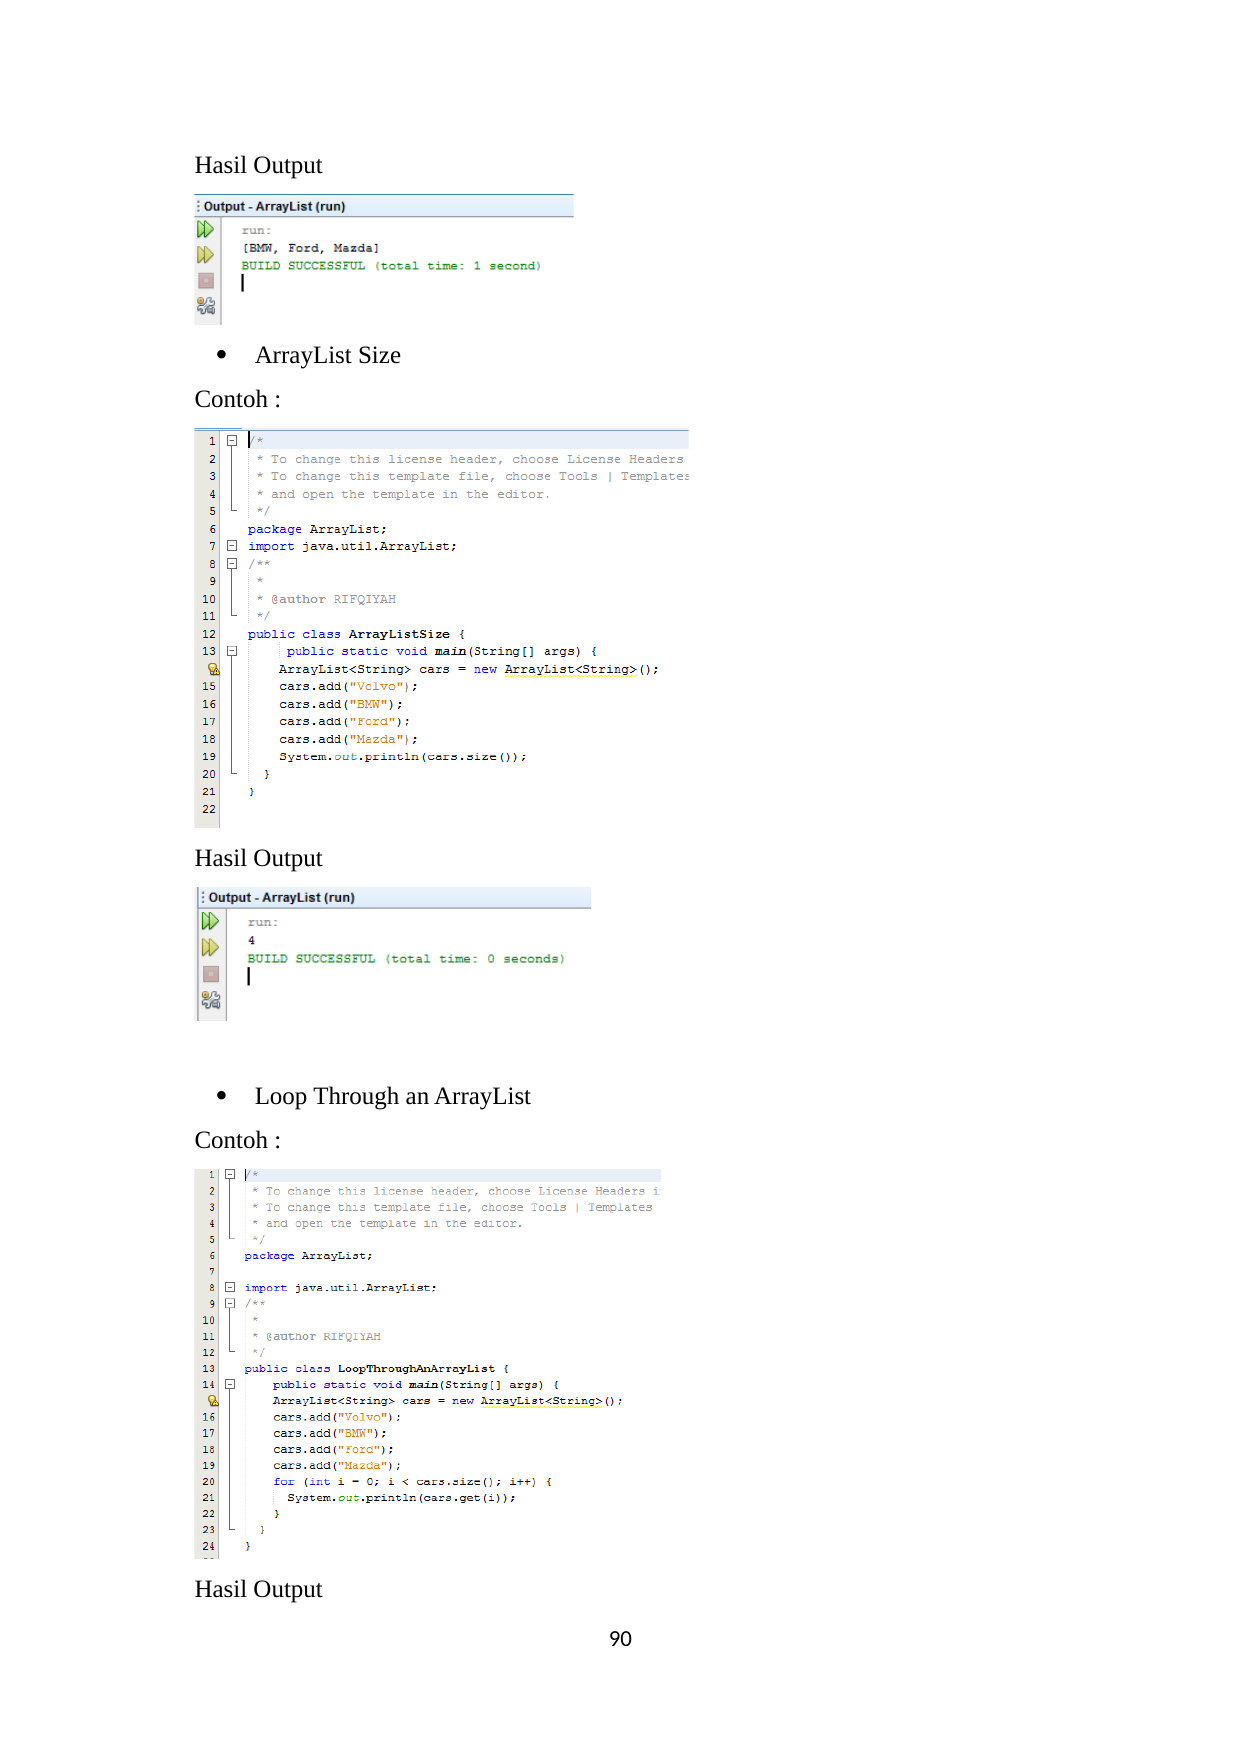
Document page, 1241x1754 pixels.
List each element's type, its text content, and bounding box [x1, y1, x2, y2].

picture [194, 428, 689, 828]
list ArrayList Size [217, 340, 1090, 369]
text Contoh : [194, 1125, 1090, 1154]
picture [194, 194, 574, 325]
text Hasil Output [194, 843, 1090, 872]
list Loop Through an ArrayList [217, 1081, 1090, 1110]
text Contoh : [194, 384, 1090, 413]
text Hasil Output [194, 150, 1090, 179]
picture [194, 1169, 662, 1559]
picture [194, 887, 592, 1021]
text Hasil Output [194, 1574, 1090, 1602]
